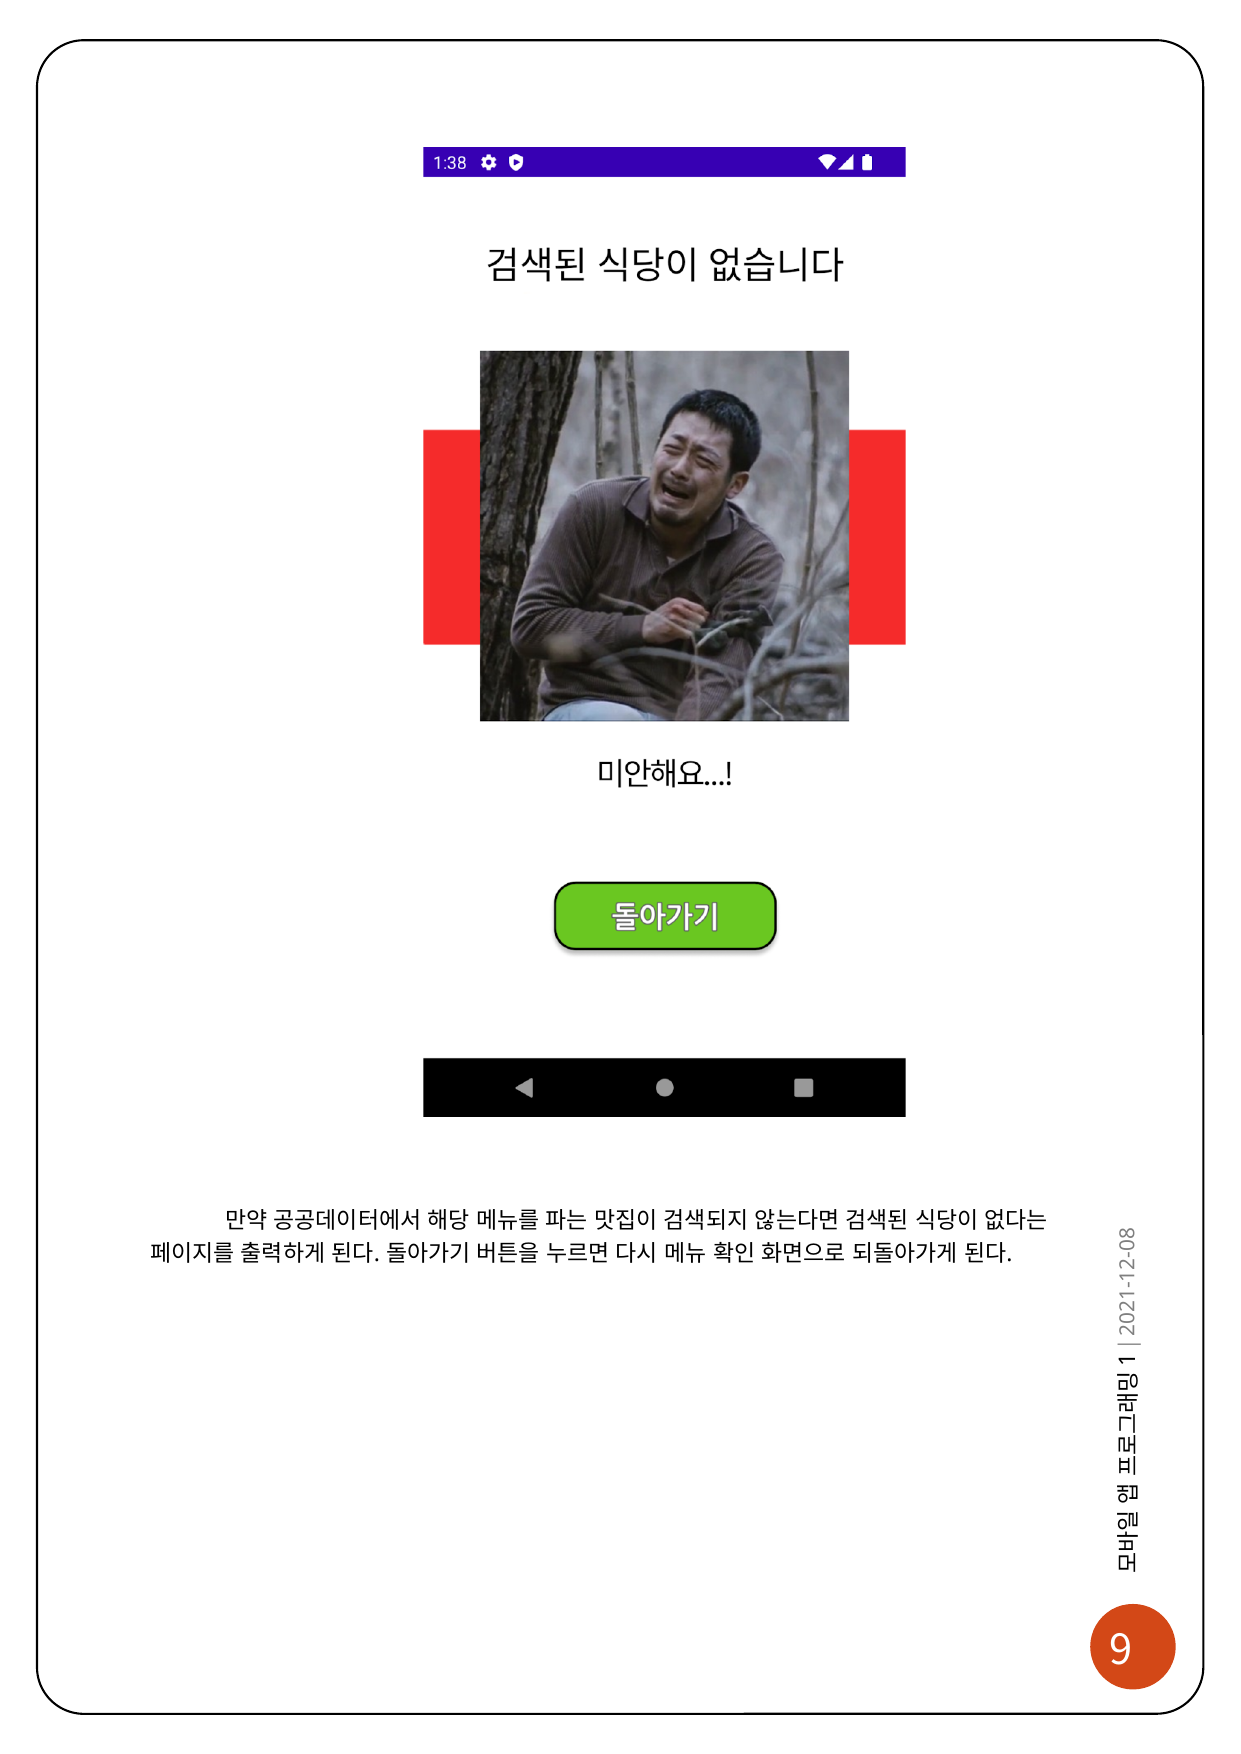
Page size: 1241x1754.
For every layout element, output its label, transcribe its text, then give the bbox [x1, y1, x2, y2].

text 만약 공공데이터에서 해당 메뉴를 파는 맛집이 검색되지 않는다면 검색된 식당이 없다는 페이지를 출력하게 된다. 돌아가기 버튼을 누르면 다시 메뉴 확인 화면으로 되돌아가게 된다. [150, 1202, 1090, 1268]
picture [423, 147, 906, 1117]
